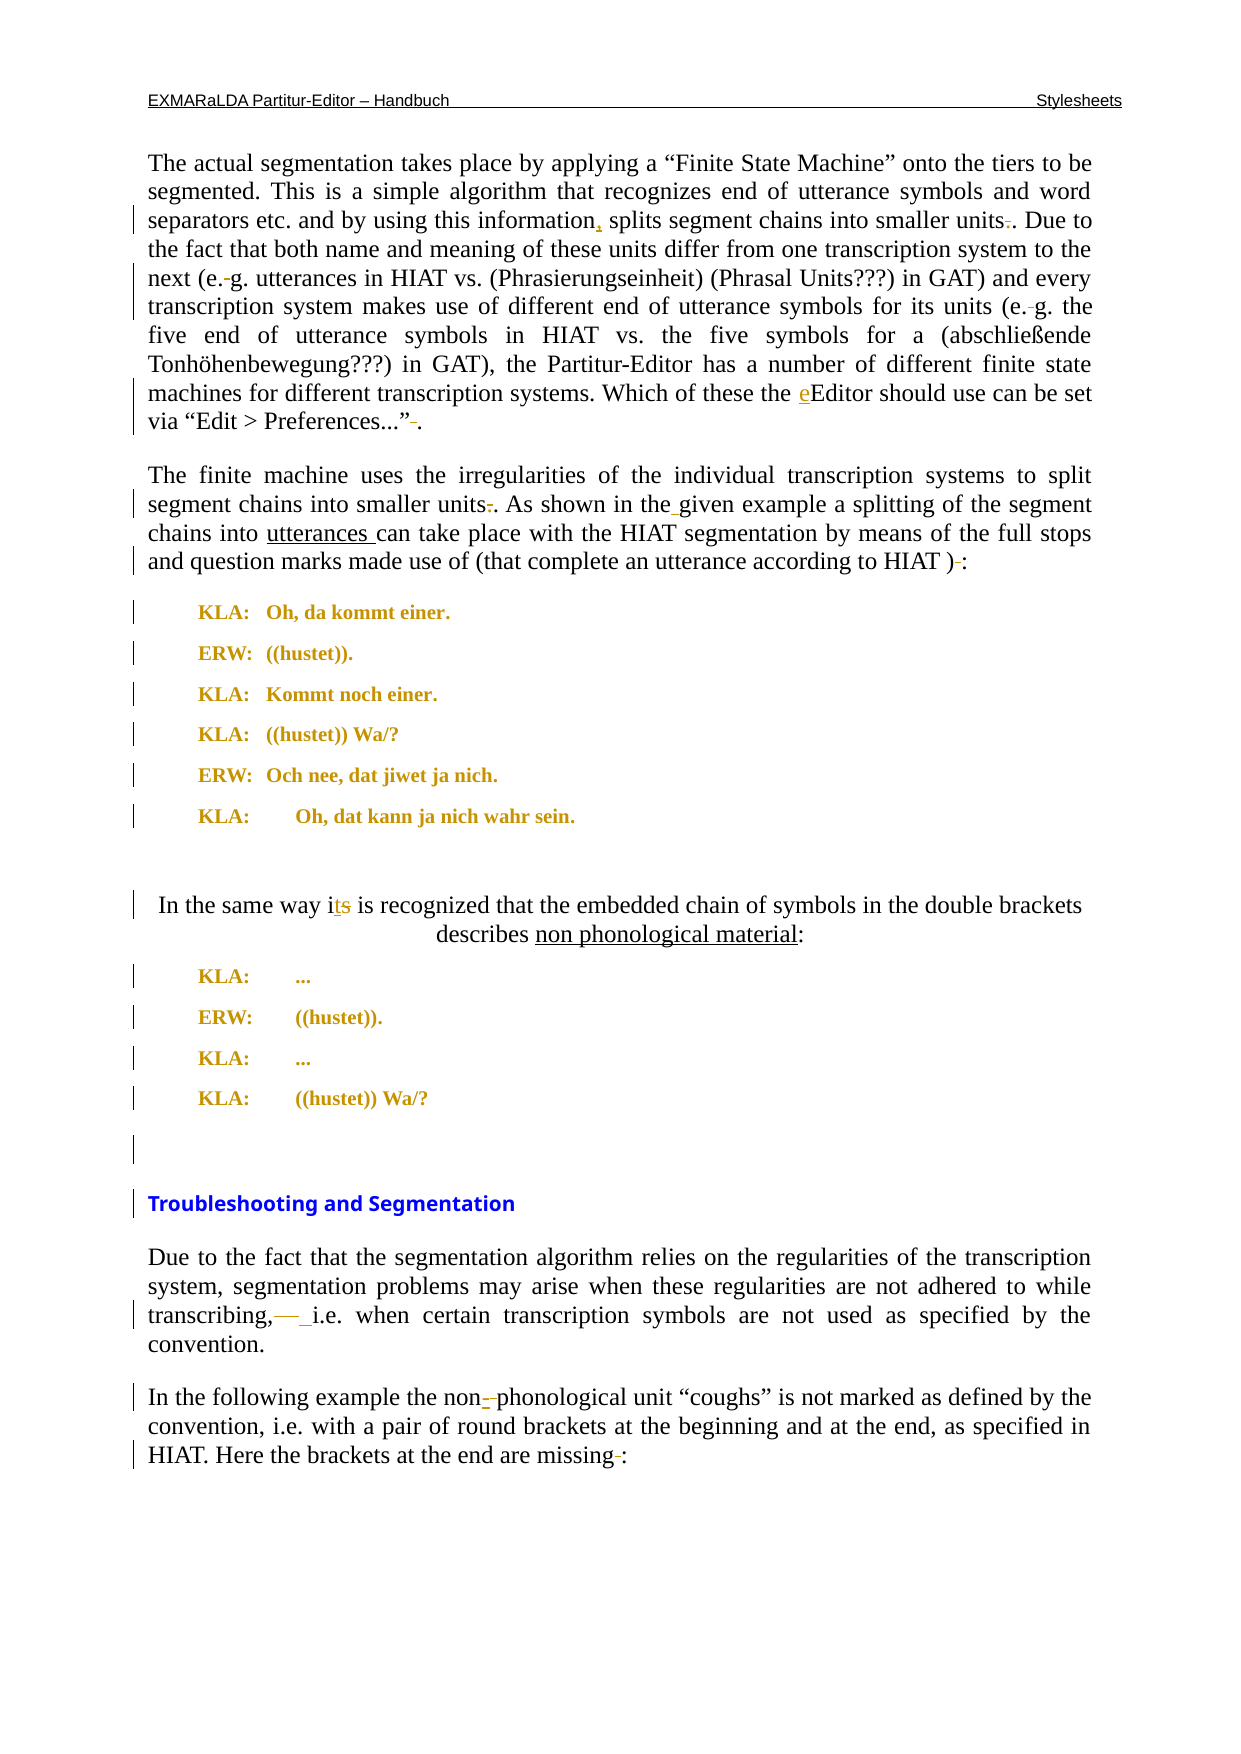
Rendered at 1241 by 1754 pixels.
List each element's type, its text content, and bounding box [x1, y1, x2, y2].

text ERW: ((hustet)). [198, 641, 1093, 665]
text KLA: ((hustet)) Wa/? [198, 722, 1093, 746]
text The actual segmentation takes place by applying a “Finite State Machine” onto the tiers to be segmented. This is a simple algorithm that recognizes end of utterance symbols and word separators etc. and by using this information splits segment chains into smaller units. Due to the fact that both name and meaning of these units differ from one transcription system to the next (e.g. utterances in HIAT vs. (Phrasierungseinheit) (Phrasal Units???) in GAT) and every transcription system makes use of different end of utterance symbols for its units (e.g. the five end of utterance symbols in HIAT vs. the five symbols for a (abschließende Tonhöhenbewegung???) in GAT), the Partitur-Editor has a number of different finite state machines for different transcription systems. Which of these the Editor should use can be set via “Edit > Preferences...”. [148, 148, 1093, 435]
text KLA: Oh, da kommt einer. [198, 600, 1093, 624]
text KLA: ... [198, 964, 1093, 988]
text In the following example the nonphonological unit “coughs” is not marked as defined by the convention, i.e. with a pair of round brackets at the beginning and at the end, as specified in HIAT. Here the brackets at the end are missing: [148, 1382, 1093, 1469]
text ERW: Och nee, dat jiwet ja nich. [198, 763, 1093, 787]
subtitle Troubleshooting and Segmentation [148, 1189, 1093, 1217]
text KLA: ((hustet)) Wa/? [198, 1086, 1093, 1110]
text KLA: Kommt noch einer. [198, 682, 1093, 706]
text KLA: Oh, dat kann ja nich wahr sein. [198, 804, 1093, 828]
text Due to the fact that the segmentation algorithm relies on the regularities of the transcription system, segmentation problems may arise when these regularities are not adhered to while transcribing,i.e. when certain transcription symbols are not used as specified by the convention. [148, 1242, 1093, 1357]
text In the same way i is recognized that the embedded chain of symbols in the double brackets describes non phonological material: [148, 890, 1093, 947]
text ERW: ((hustet)). [198, 1005, 1093, 1029]
text The finite machine uses the irregularities of the individual transcription systems to split segment chains into smaller units. As shown in thegiven example a splitting of the segment chains into utterances can take place with the HIAT segmentation by means of the full stops and question marks made use of (that complete an utterance according to HIAT ): [148, 460, 1093, 575]
text KLA: ... [198, 1046, 1093, 1069]
